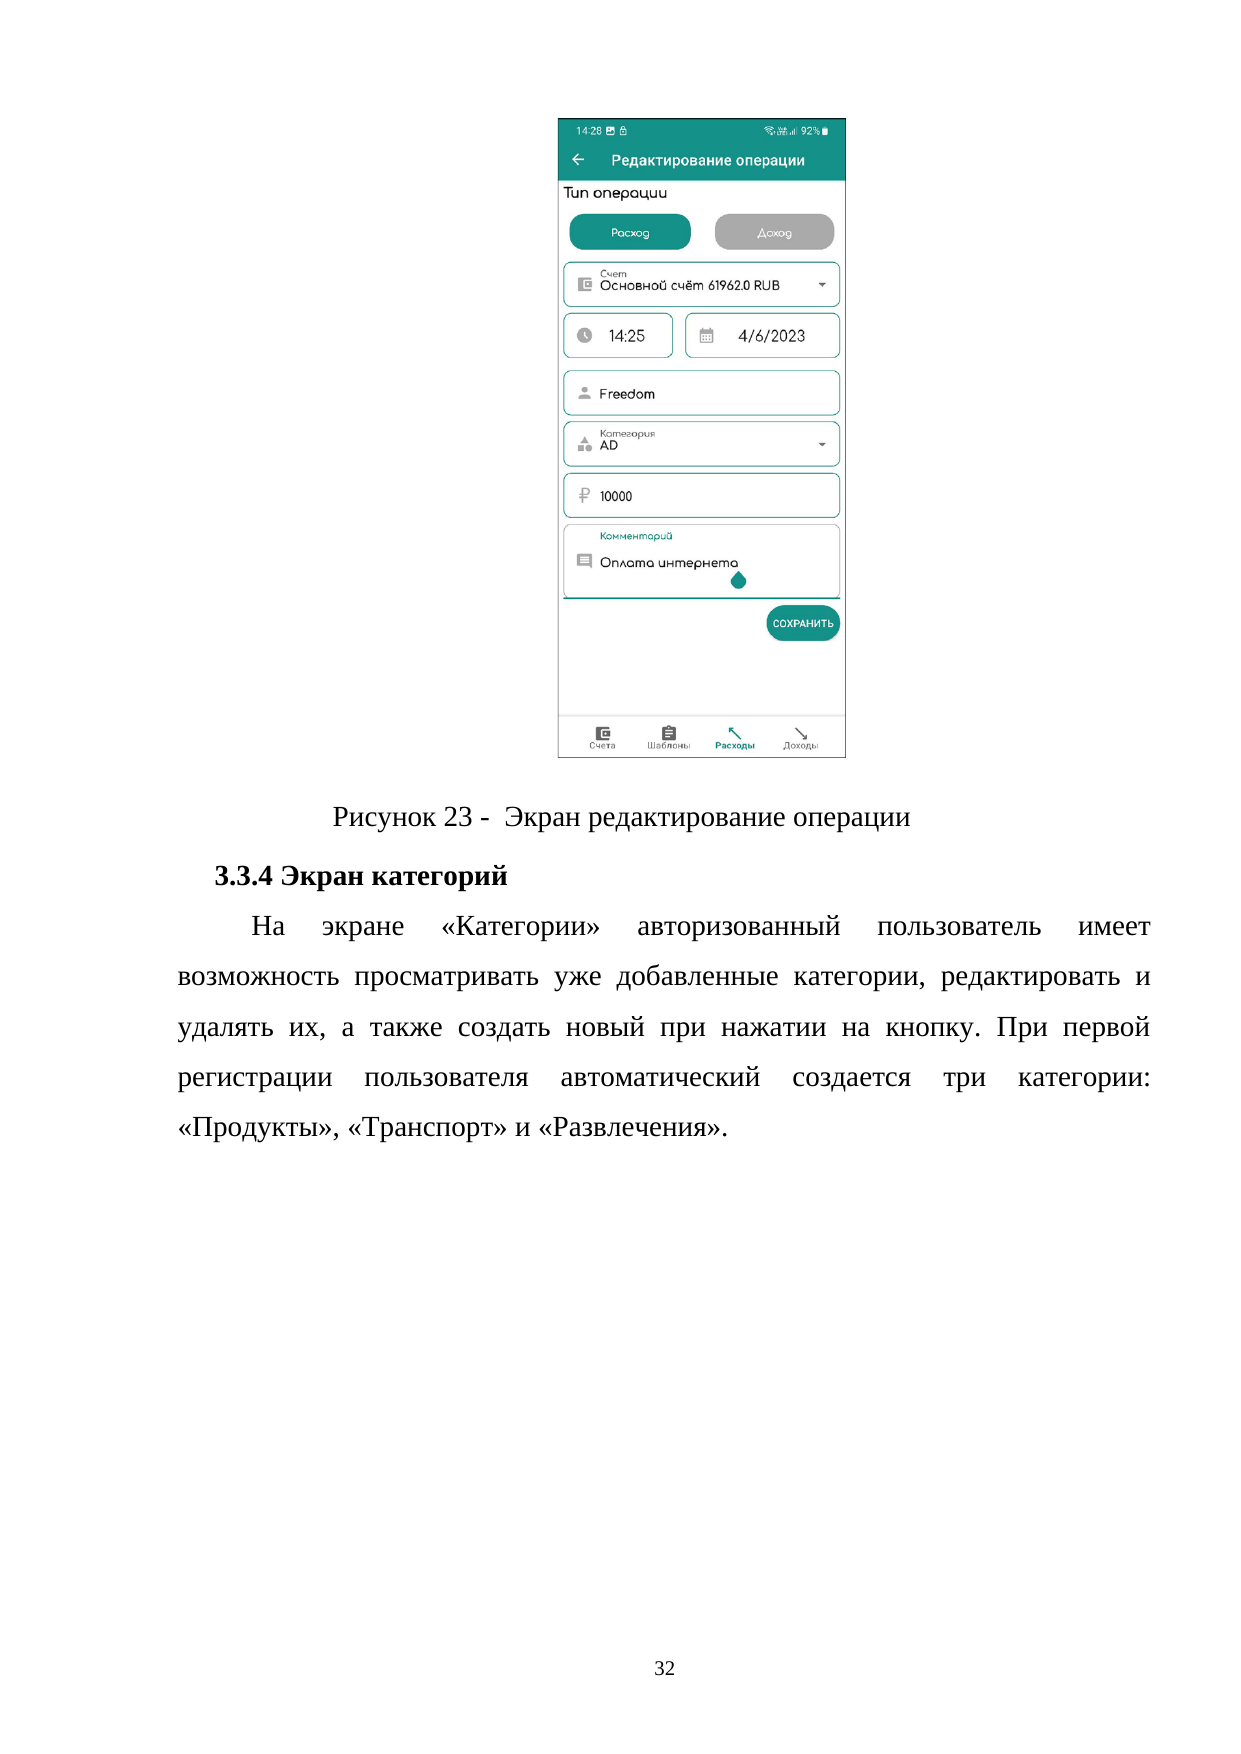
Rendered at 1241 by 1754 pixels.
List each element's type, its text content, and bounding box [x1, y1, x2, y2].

picture [557, 118, 846, 758]
text Экран категорий [214, 858, 1152, 892]
text Экран редактирование операции [177, 799, 1152, 833]
text На экране «Категории» авторизованный пользователь имеет возможность просматривать уже добавленные категории, редактировать и удалять их, а также создать новый при нажатии на кнопку. При первой регистрации пользователя автоматический создается три категории: «Продукты», «Транспорт» и «Развлечения». [177, 908, 1152, 1143]
